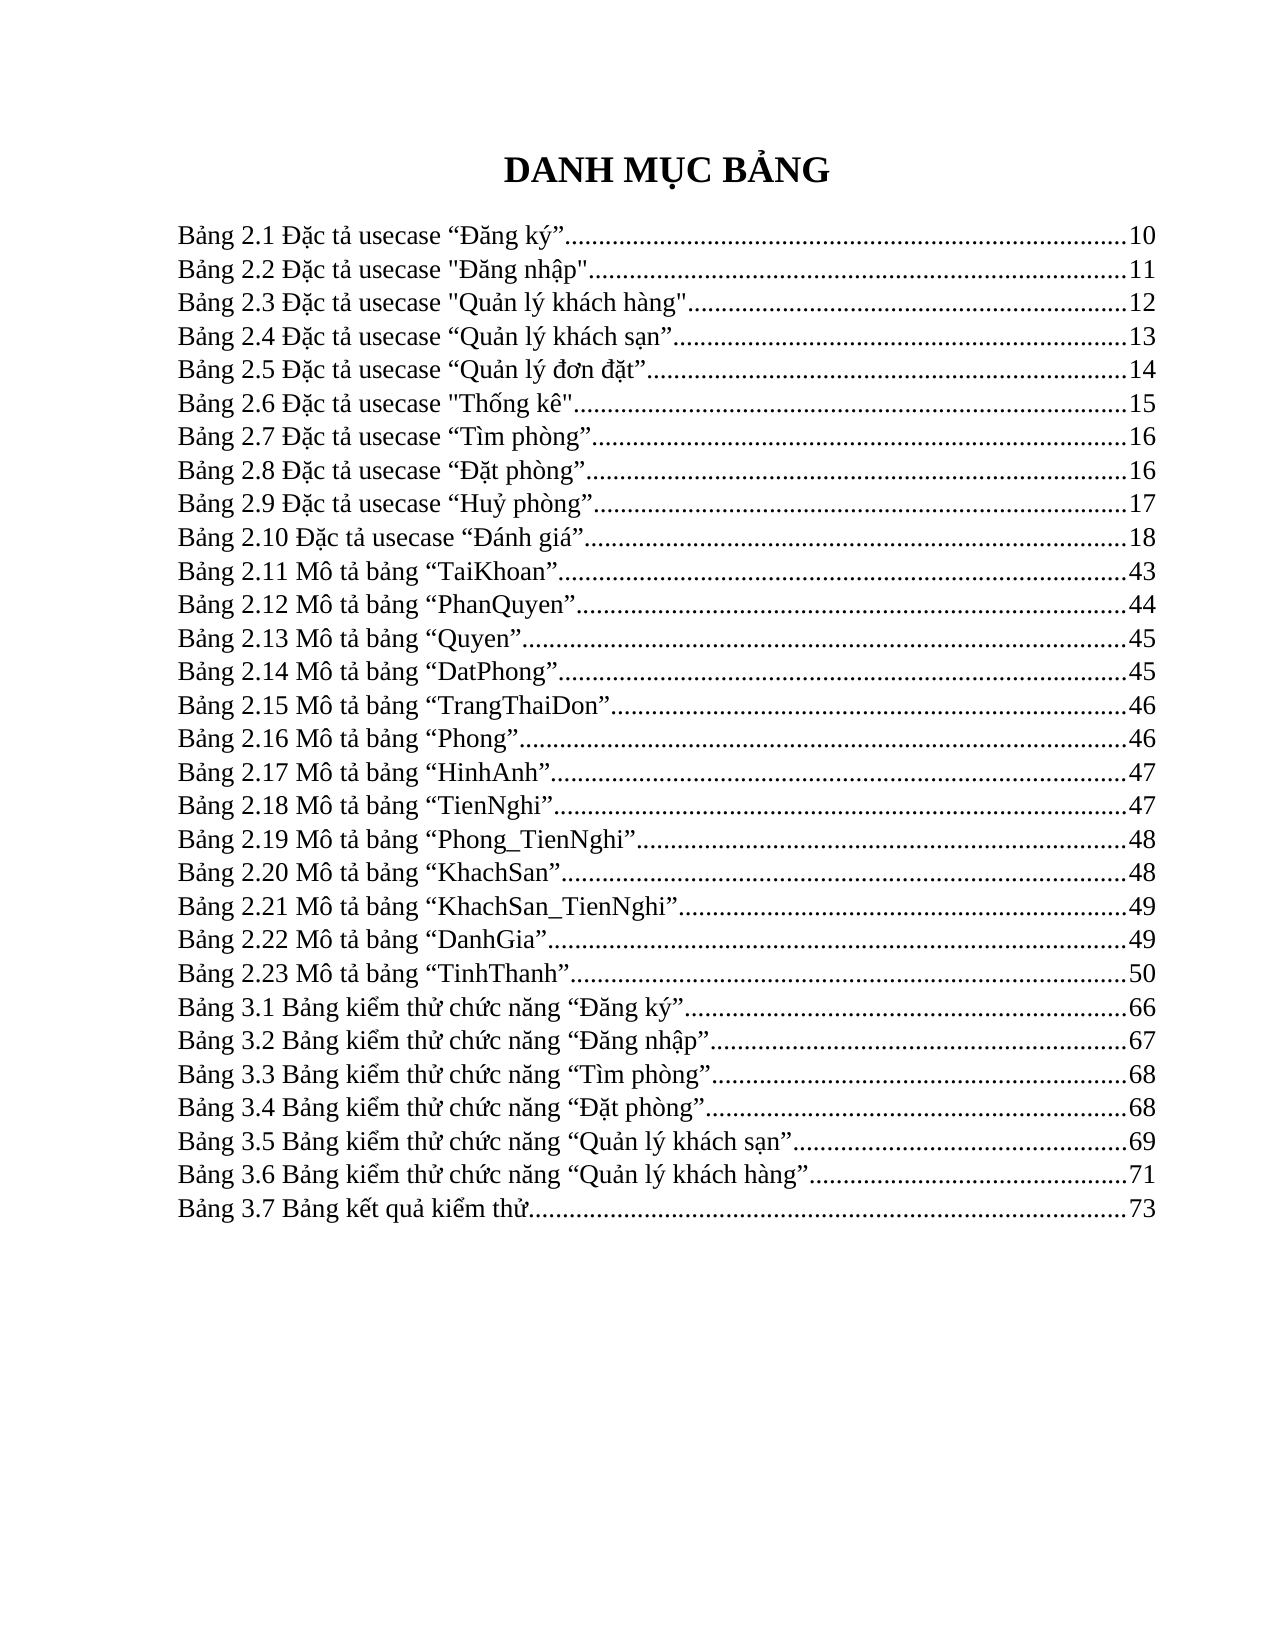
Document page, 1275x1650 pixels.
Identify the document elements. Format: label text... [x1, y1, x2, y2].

text Bảng 2.21 Mô tả bảng “KhachSan_TienNghi” 49 [177, 890, 1157, 921]
text Bảng 3.2 Bảng kiểm thử chức năng “Đăng nhập” 67 [177, 1024, 1157, 1055]
text Bảng 2.15 Mô tả bảng “TrangThaiDon” 46 [177, 689, 1157, 720]
text Bảng 2.8 Đặc tả usecase “Đặt phòng” 16 [177, 454, 1157, 485]
text Bảng 2.3 Đặc tả usecase "Quản lý khách hàng" 12 [177, 286, 1157, 317]
text Bảng 2.23 Mô tả bảng “TinhThanh” 50 [177, 957, 1157, 988]
text Bảng 3.4 Bảng kiểm thử chức năng “Đặt phòng” 68 [177, 1091, 1157, 1122]
text Bảng 2.18 Mô tả bảng “TienNghi” 47 [177, 789, 1157, 821]
text Bảng 3.5 Bảng kiểm thử chức năng “Quản lý khách sạn” 69 [177, 1125, 1157, 1156]
text Bảng 2.19 Mô tả bảng “Phong_TienNghi” 48 [177, 823, 1157, 854]
text Bảng 2.6 Đặc tả usecase "Thống kê" 15 [177, 387, 1157, 418]
text Bảng 3.7 Bảng kết quả kiểm thử 73 [177, 1192, 1157, 1223]
text Bảng 3.1 Bảng kiểm thử chức năng “Đăng ký” 66 [177, 991, 1157, 1022]
text Bảng 2.16 Mô tả bảng “Phong” 46 [177, 722, 1157, 753]
text Bảng 2.11 Mô tả bảng “TaiKhoan” 43 [177, 555, 1157, 586]
text Bảng 2.5 Đặc tả usecase “Quản lý đơn đặt” 14 [177, 353, 1157, 384]
text Bảng 2.20 Mô tả bảng “KhachSan” 48 [177, 857, 1157, 888]
text Bảng 2.13 Mô tả bảng “Quyen” 45 [177, 622, 1157, 653]
subtitle DANH MỤC BẢNG [177, 148, 1157, 191]
text Bảng 2.4 Đặc tả usecase “Quản lý khách sạn” 13 [177, 320, 1157, 351]
text Bảng 3.3 Bảng kiểm thử chức năng “Tìm phòng” 68 [177, 1058, 1157, 1089]
text Bảng 2.12 Mô tả bảng “PhanQuyen” 44 [177, 588, 1157, 619]
text Bảng 2.14 Mô tả bảng “DatPhong” 45 [177, 655, 1157, 686]
text Bảng 2.10 Đặc tả usecase “Đánh giá” 18 [177, 521, 1157, 552]
text Bảng 2.9 Đặc tả usecase “Huỷ phòng” 17 [177, 488, 1157, 519]
text Bảng 2.17 Mô tả bảng “HinhAnh” 47 [177, 756, 1157, 787]
text Bảng 3.6 Bảng kiểm thử chức năng “Quản lý khách hàng” 71 [177, 1158, 1157, 1189]
text Bảng 2.1 Đặc tả usecase “Đăng ký” 10 [177, 219, 1157, 250]
text Bảng 2.22 Mô tả bảng “DanhGia” 49 [177, 924, 1157, 955]
text Bảng 2.2 Đặc tả usecase "Đăng nhập" 11 [177, 253, 1157, 284]
text Bảng 2.7 Đặc tả usecase “Tìm phòng” 16 [177, 421, 1157, 452]
